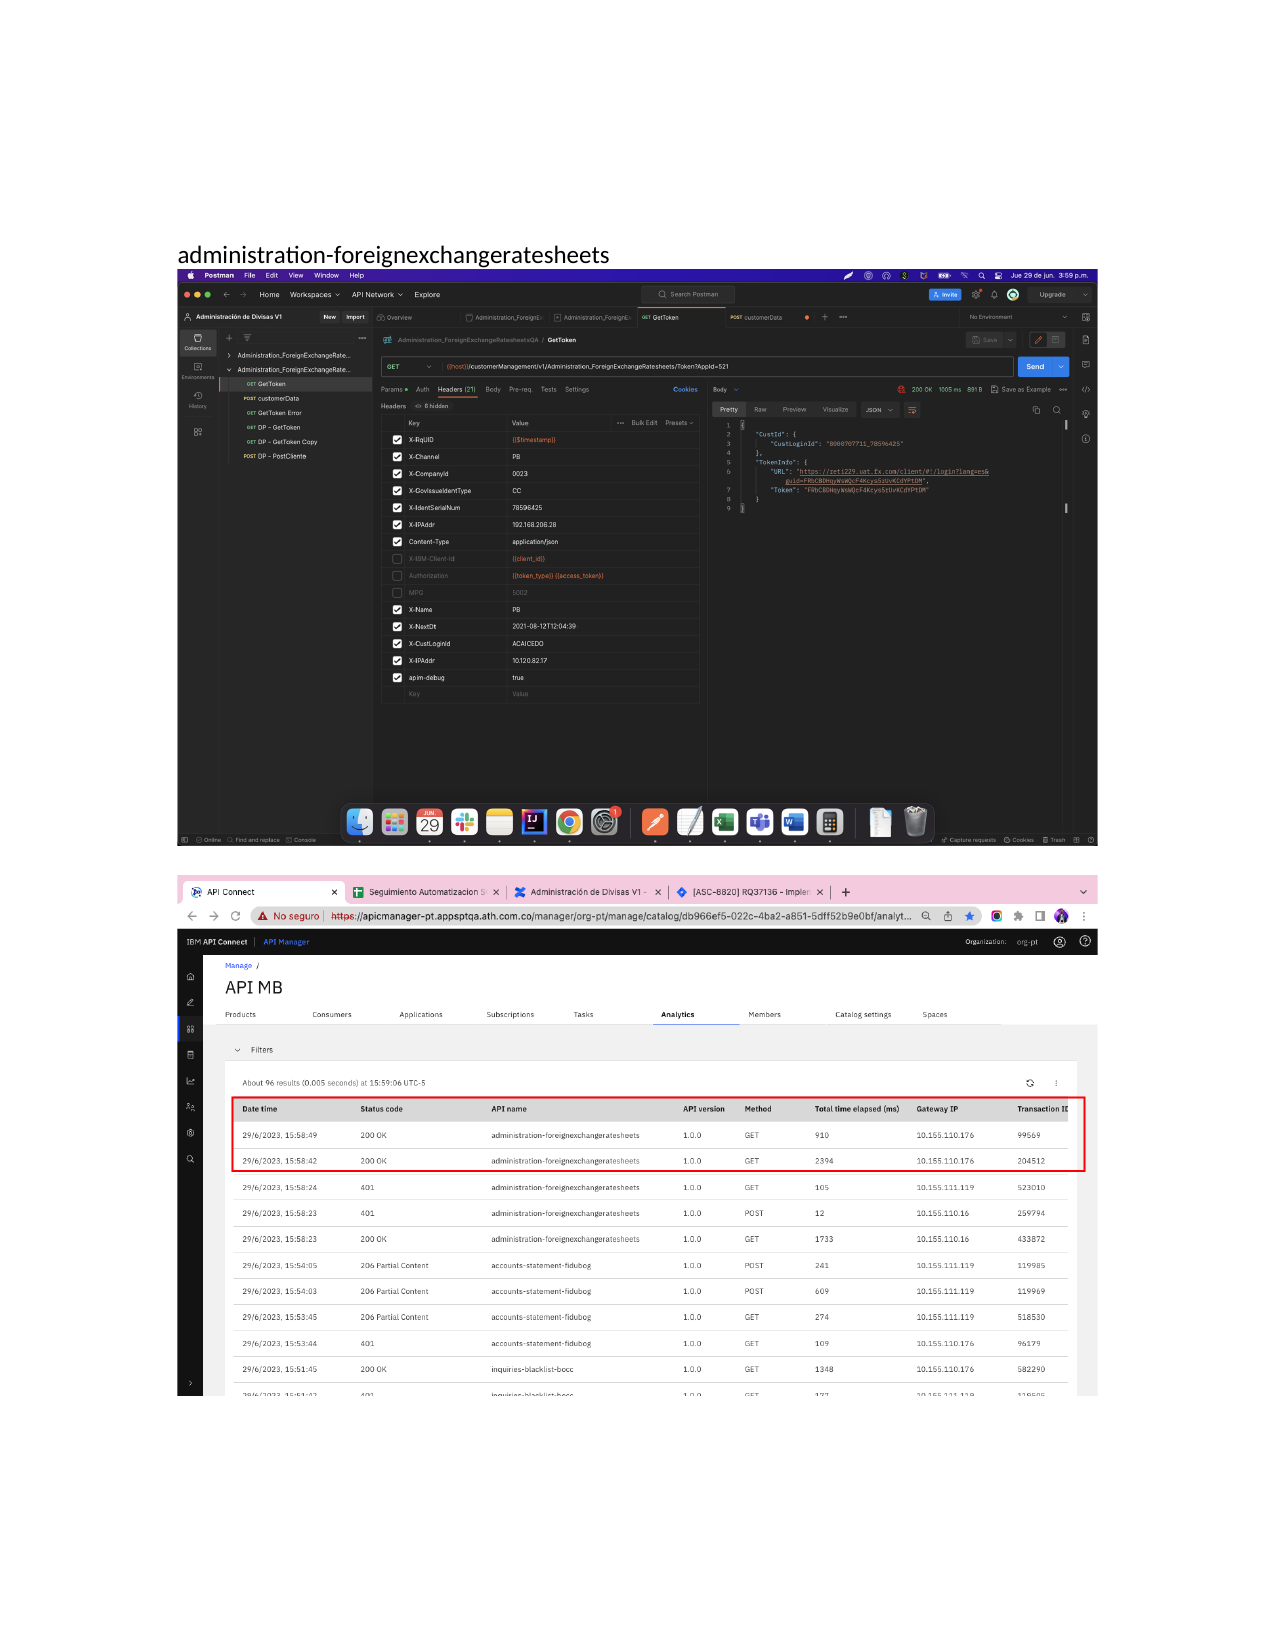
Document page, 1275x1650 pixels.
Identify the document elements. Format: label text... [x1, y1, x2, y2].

picture [177, 269, 1098, 846]
text administration-foreignexchangeratesheets [177, 239, 1098, 269]
picture [177, 875, 1098, 1396]
